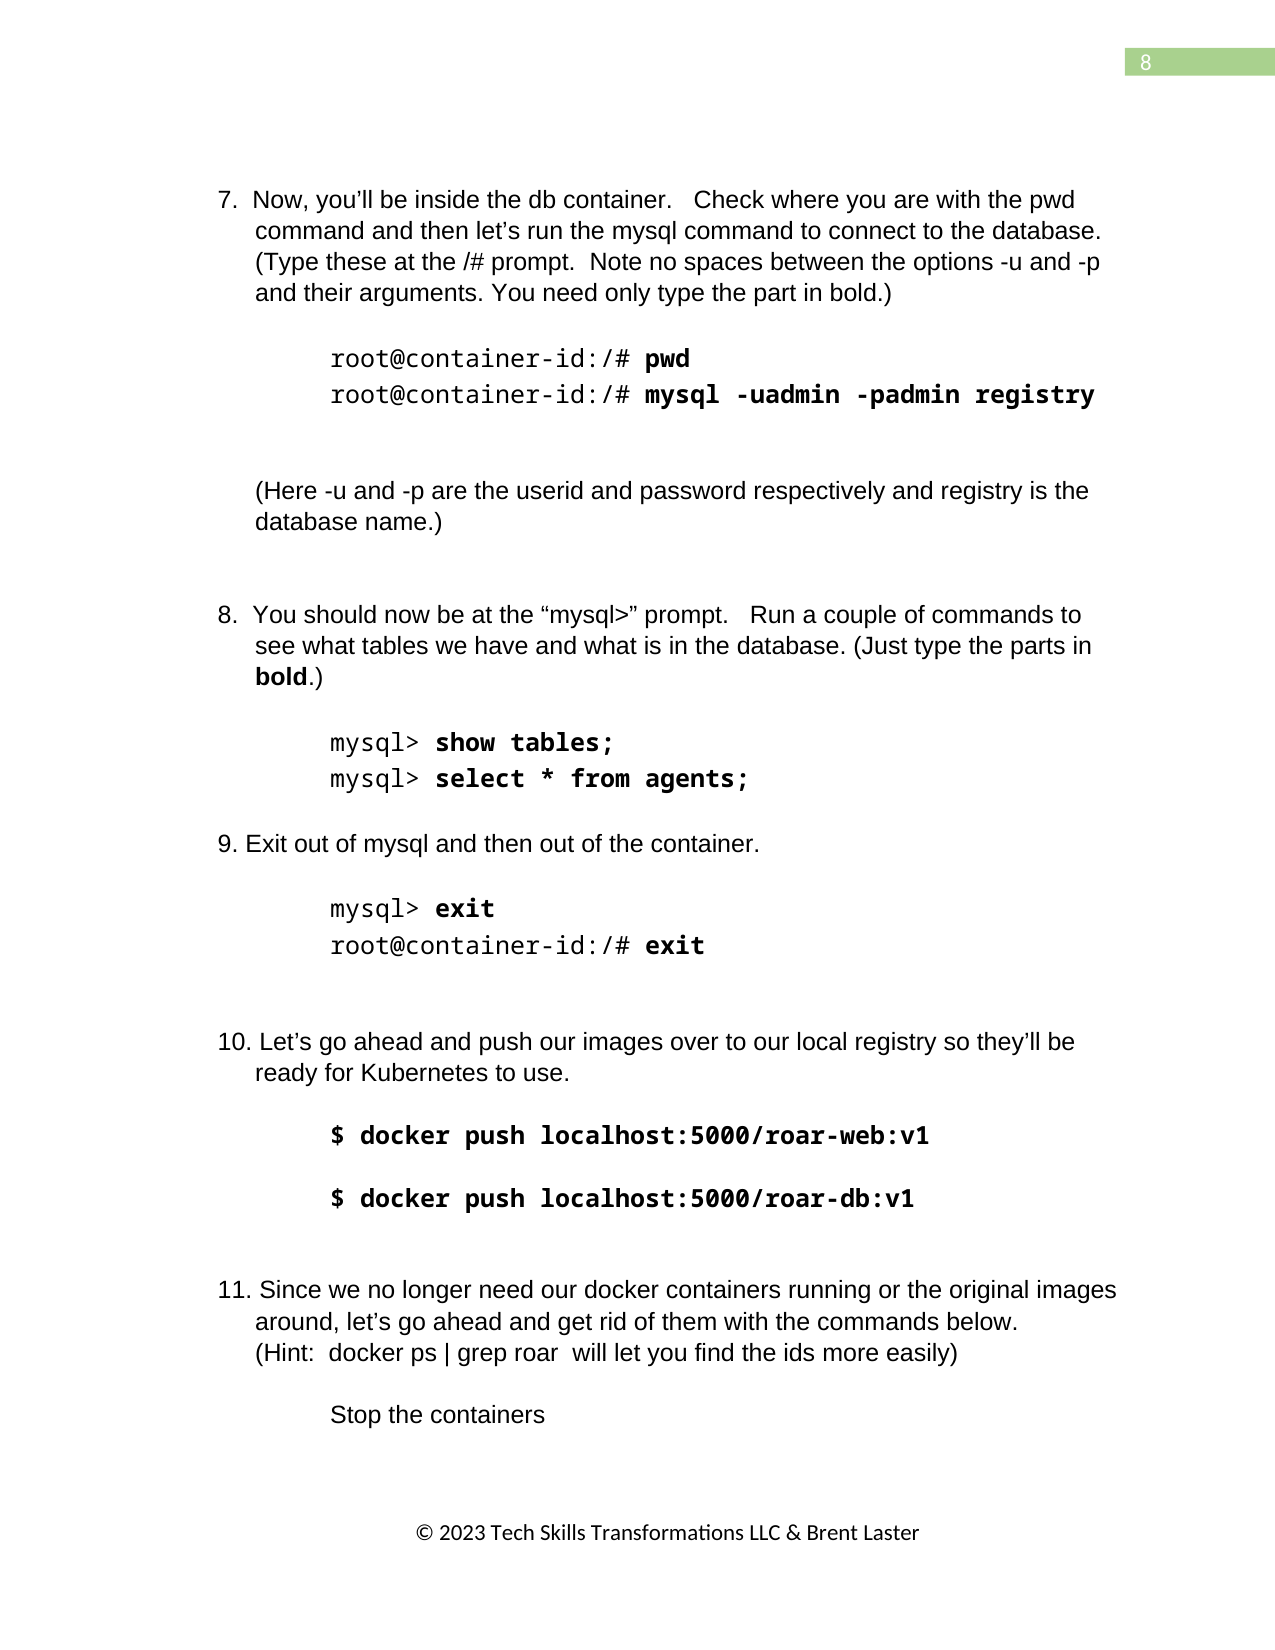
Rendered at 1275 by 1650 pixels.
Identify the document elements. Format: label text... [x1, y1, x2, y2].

list Stop the containers [255, 1399, 1125, 1428]
list 11. Since we no longer need our docker containers running or the original images around, let’s go ahead and get rid of them with the commands below. [217, 1275, 1125, 1335]
list (Hint: docker ps | grep roar will let you find the ids more easily) [255, 1337, 1125, 1366]
list 9. Exit out of mysql and then out of the container. [217, 829, 1125, 858]
list (Here -u and -p are the userid and password respectively and registry is the database name.) [255, 476, 1125, 536]
list 10. Let’s go ahead and push our images over to our local registry so they’ll be ready for Kubernetes to use. [217, 1027, 1125, 1086]
list mysql> show tables; [180, 724, 1125, 758]
list root@container-id:/# mysql -uadmin -padmin registry [255, 377, 1125, 411]
list 8. You should now be at the “mysql>” prompt. Run a couple of commands to see what tables we have and what is in the database. (Just type the parts in bold.) [217, 600, 1125, 691]
text $ docker push localhost:5000/roar-web:v1 [255, 1118, 1125, 1152]
list root@container-id:/# exit [255, 928, 1125, 962]
list 7. Now, you’ll be inside the db container. Check where you are with the pwd command and then let’s run the mysql command to connect to the database. (Type these at the /# prompt. Note no spaces between the options -u and -p and their arguments. You need only type the part in bold.) [217, 185, 1125, 307]
list mysql> exit [255, 891, 1125, 925]
text $ docker push localhost:5000/roar-db:v1 [255, 1181, 1125, 1215]
list root@container-id:/# pwd [255, 340, 1125, 374]
list mysql> select * from agents; [180, 761, 1125, 795]
